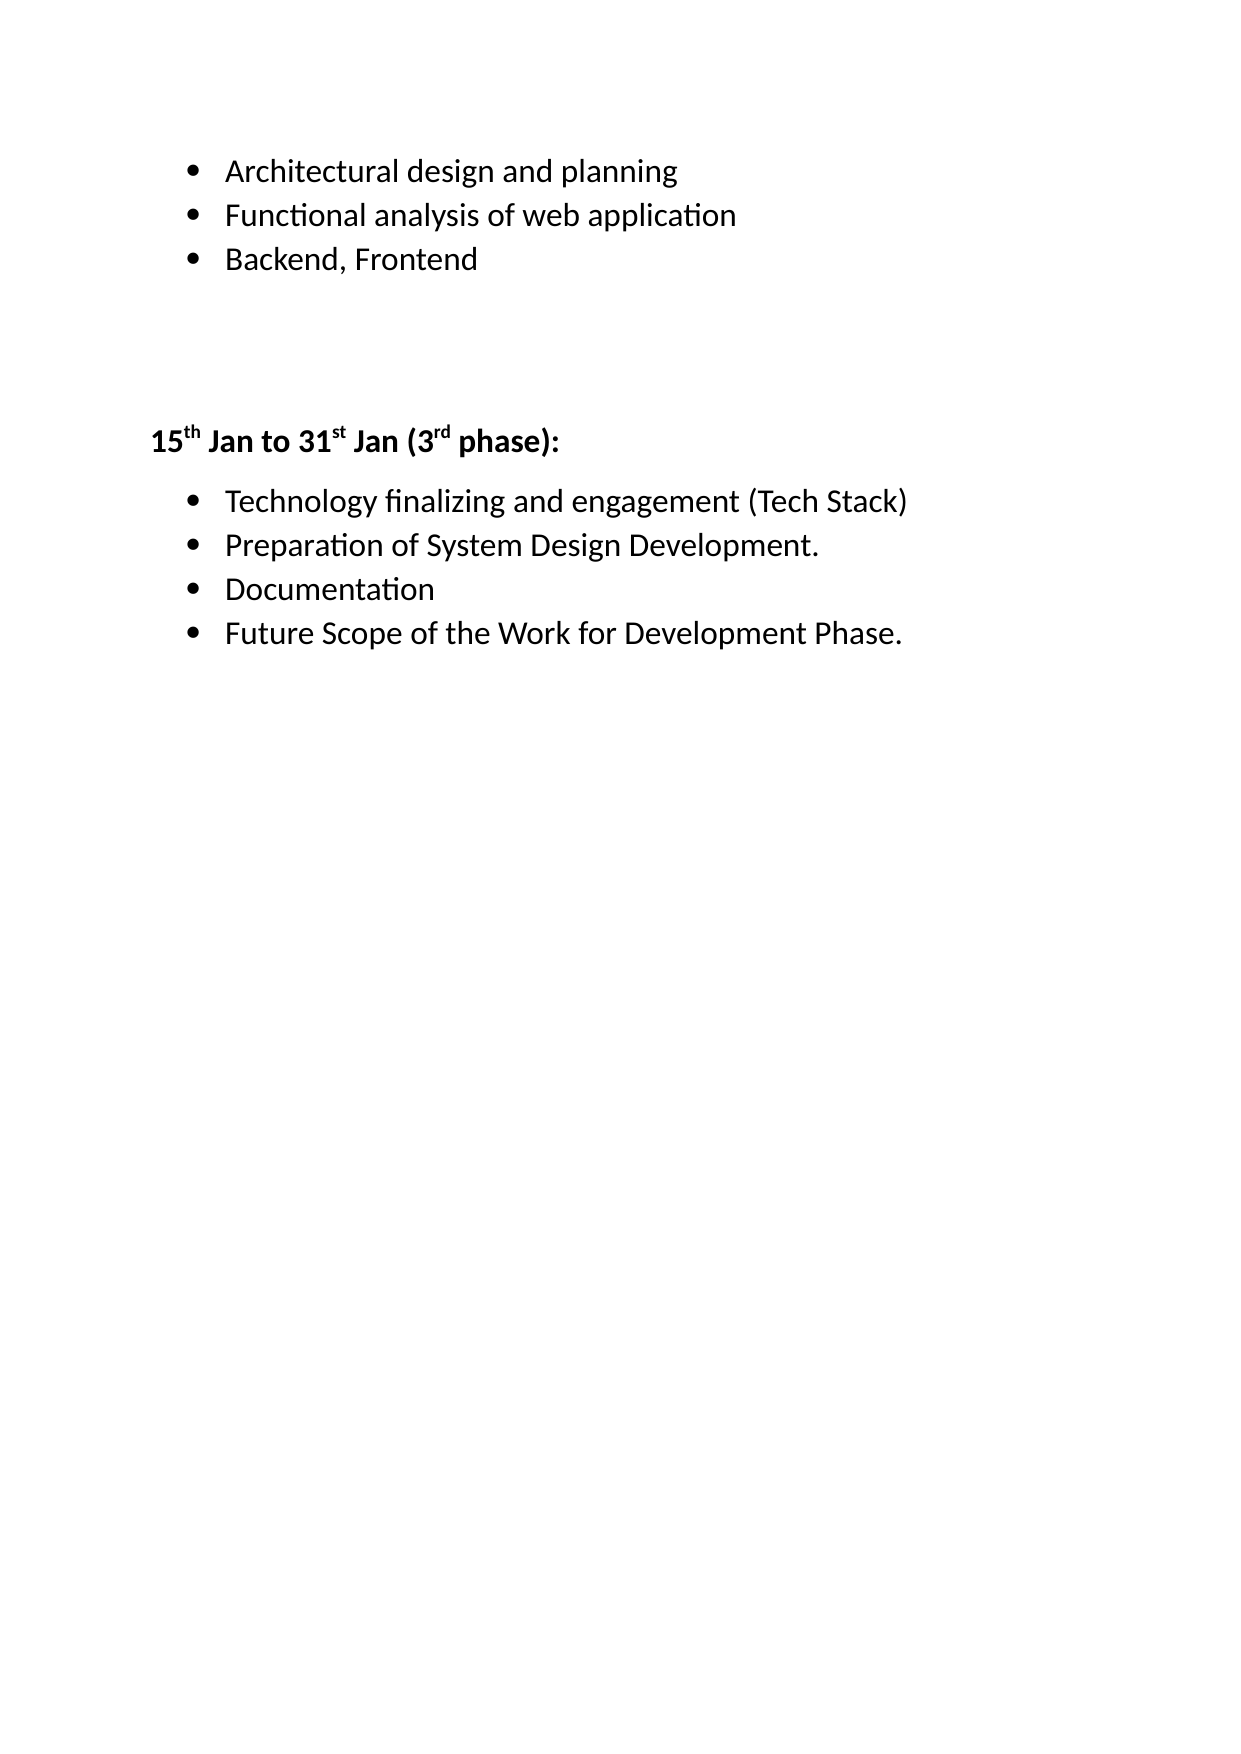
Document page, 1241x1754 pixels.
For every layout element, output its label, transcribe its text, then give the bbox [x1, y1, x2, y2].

list Preparation of System Design Development. [187, 524, 1090, 565]
list Technology finalizing and engagement (Tech Stack) [187, 480, 1090, 521]
list Backend, Frontend [187, 238, 1090, 279]
list Future Scope of the Work for Development Phase. [187, 612, 1090, 653]
list Functional analysis of web application [187, 194, 1090, 235]
text 15th Jan to 31st Jan (3rd phase): [150, 420, 1090, 461]
list Documentation [187, 568, 1090, 609]
list Architectural design and planning [187, 150, 1090, 191]
